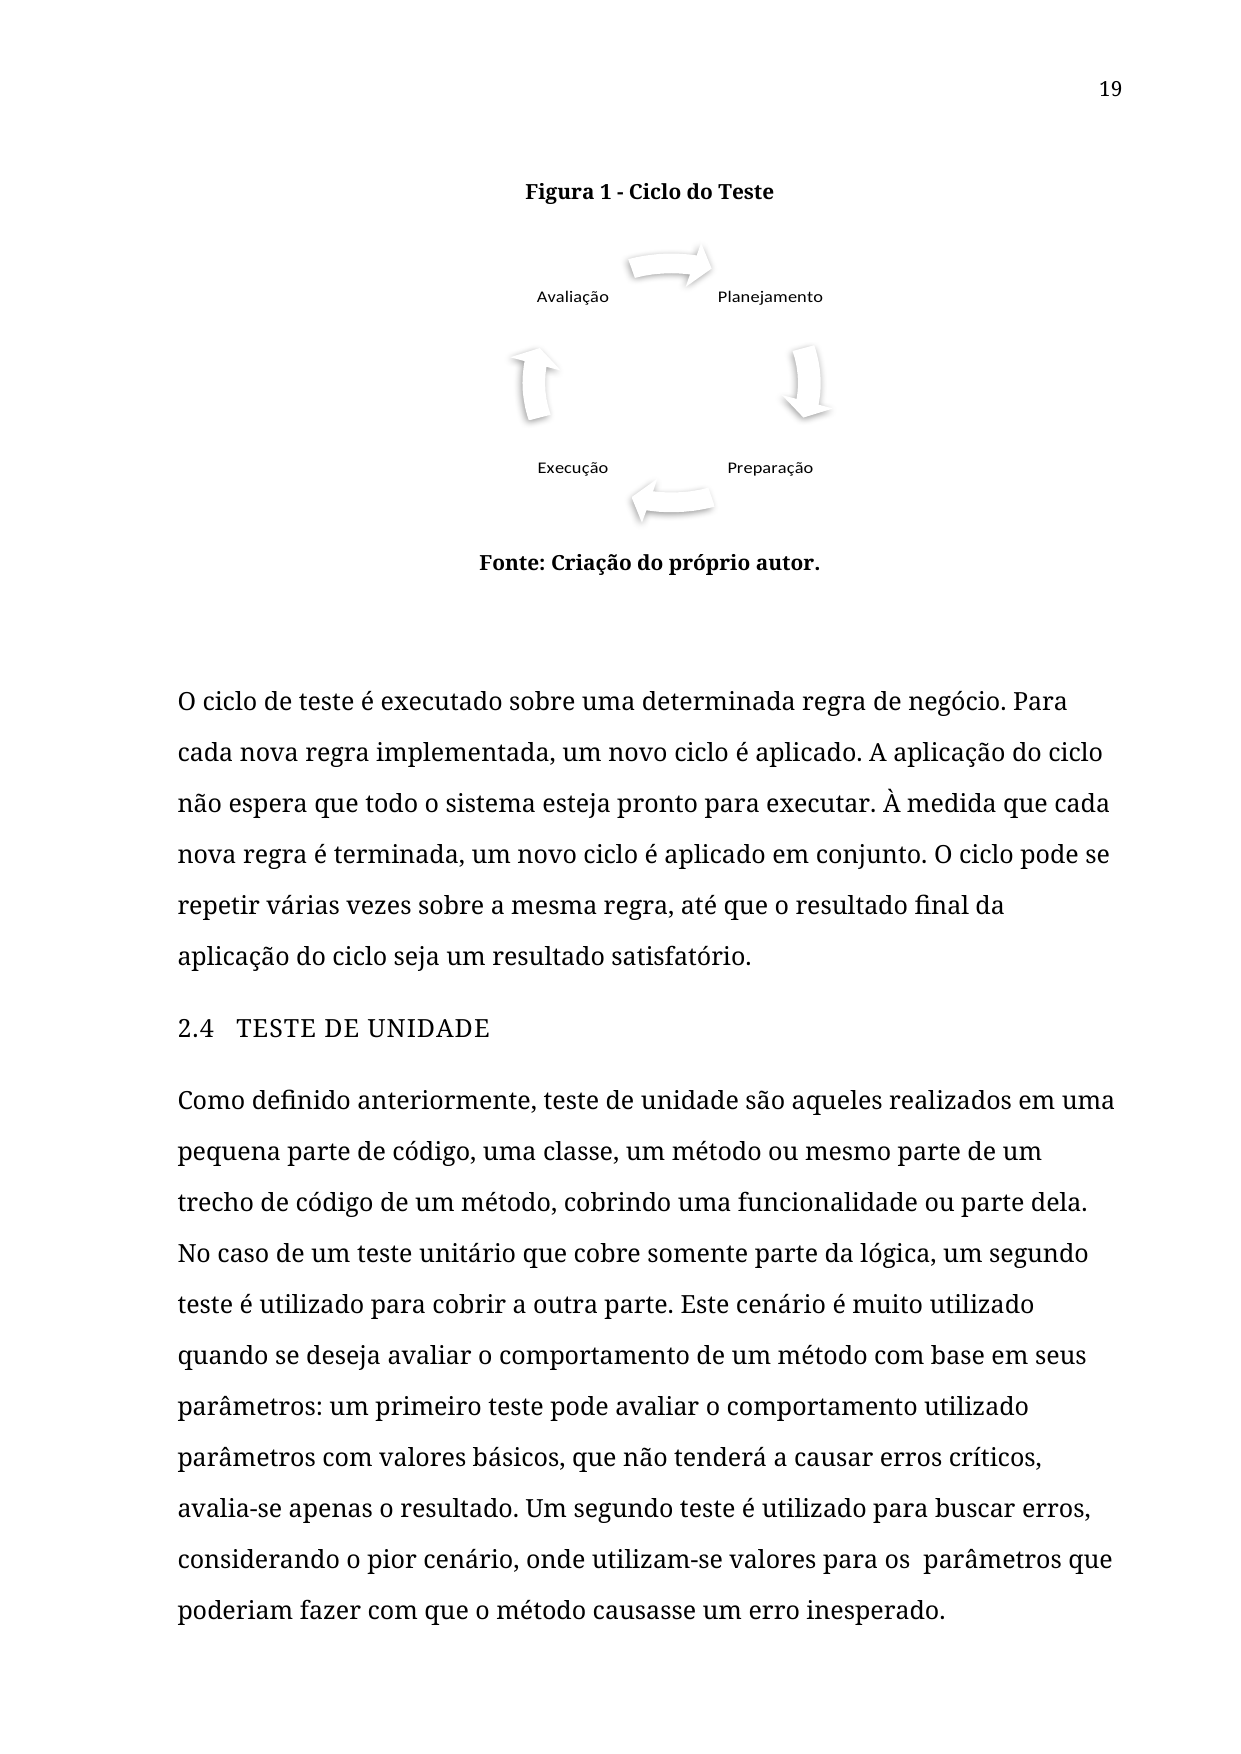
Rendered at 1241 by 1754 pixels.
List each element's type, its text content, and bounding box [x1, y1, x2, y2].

text O ciclo de teste é executado sobre uma determinada regra de negócio. Para cada nova regra implementada, um novo ciclo é aplicado. A aplicação do ciclo não espera que todo o sistema esteja pronto para executar. À medida que cada nova regra é terminada, um novo ciclo é aplicado em conjunto. O ciclo pode se repetir várias vezes sobre a mesma regra, até que o resultado final da aplicação do ciclo seja um resultado satisfatório. [177, 683, 1122, 973]
subtitle Teste de unidade [177, 1011, 1122, 1044]
text Fonte: Criação do próprio autor. [177, 241, 1122, 577]
text Como definido anteriormente, teste de unidade são aqueles realizados em uma pequena parte de código, uma classe, um método ou mesmo parte de um trecho de código de um método, cobrindo uma funcionalidade ou parte dela. No caso de um teste unitário que cobre somente parte da lógica, um segundo teste é utilizado para cobrir a outra parte. Este cenário é muito utilizado quando se deseja avaliar o comportamento de um método com base em seus parâmetros: um primeiro teste pode avaliar o comportamento utilizado parâmetros com valores básicos, que não tenderá a causar erros críticos, avalia-se apenas o resultado. Um segundo teste é utilizado para buscar erros, considerando o pior cenário, onde utilizam-se valores para os parâmetros que poderiam fazer com que o método causasse um erro inesperado. [177, 1082, 1122, 1627]
